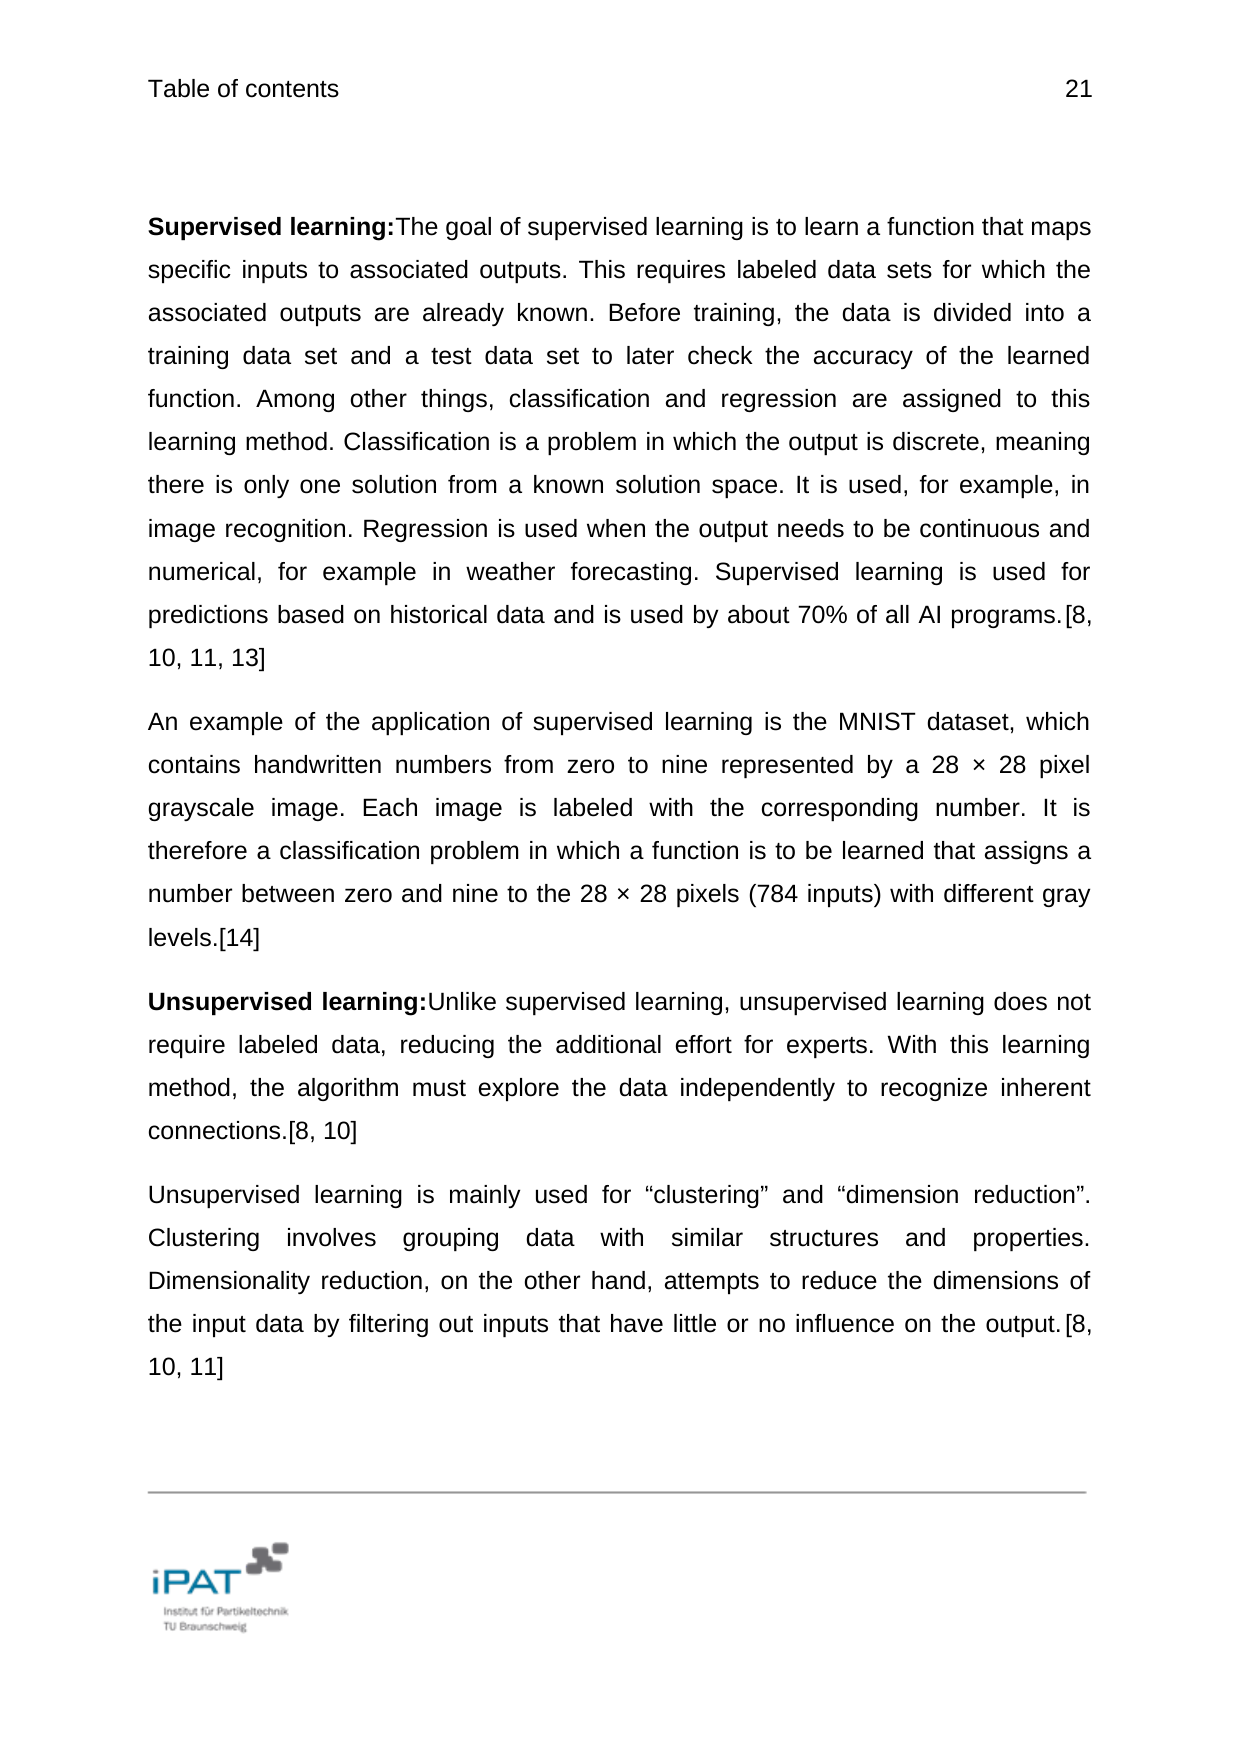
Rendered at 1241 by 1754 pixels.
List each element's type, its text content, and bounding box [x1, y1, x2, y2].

text Supervised learning:The goal of supervised learning is to learn a function that maps specific inputs to associated outputs. This requires labeled data sets for which the associated outputs are already known. Before training, the data is divided into a training data set and a test data set to later check the accuracy of the learned function. Among other things, classification and regression are assigned to this learning method. Classification is a problem in which the output is discrete, meaning there is only one solution from a known solution space. It is used, for example, in image recognition. Regression is used when the output needs to be continuous and numerical, for example in weather forecasting. Supervised learning is used for predictions based on historical data and is used by about 70% of all AI programs.[8, 10, 11, 13] [148, 212, 1092, 672]
picture [147, 1491, 1090, 1496]
text Unsupervised learning:Unlike supervised learning, unsupervised learning does not require labeled data, reducing the additional effort for experts. With this learning method, the algorithm must explore the data independently to recognize inherent connections.[8, 10] [148, 986, 1092, 1144]
picture [147, 1534, 300, 1645]
text An example of the application of supervised learning is the MNIST dataset, which contains handwritten numbers from zero to nine represented by a 28 × 28 pixel grayscale image. Each image is labeled with the corresponding number. It is therefore a classification problem in which a function is to be learned that assigns a number between zero and nine to the 28 × 28 pixels (784 inputs) with different gray levels.[14] [148, 707, 1092, 951]
text Unsupervised learning is mainly used for “clustering” and “dimension reduction”. Clustering involves grouping data with similar structures and properties. Dimensionality reduction, on the other hand, attempts to reduce the dimensions of the input data by filtering out inputs that have little or no influence on the output.[8, 10, 11] [148, 1180, 1092, 1381]
